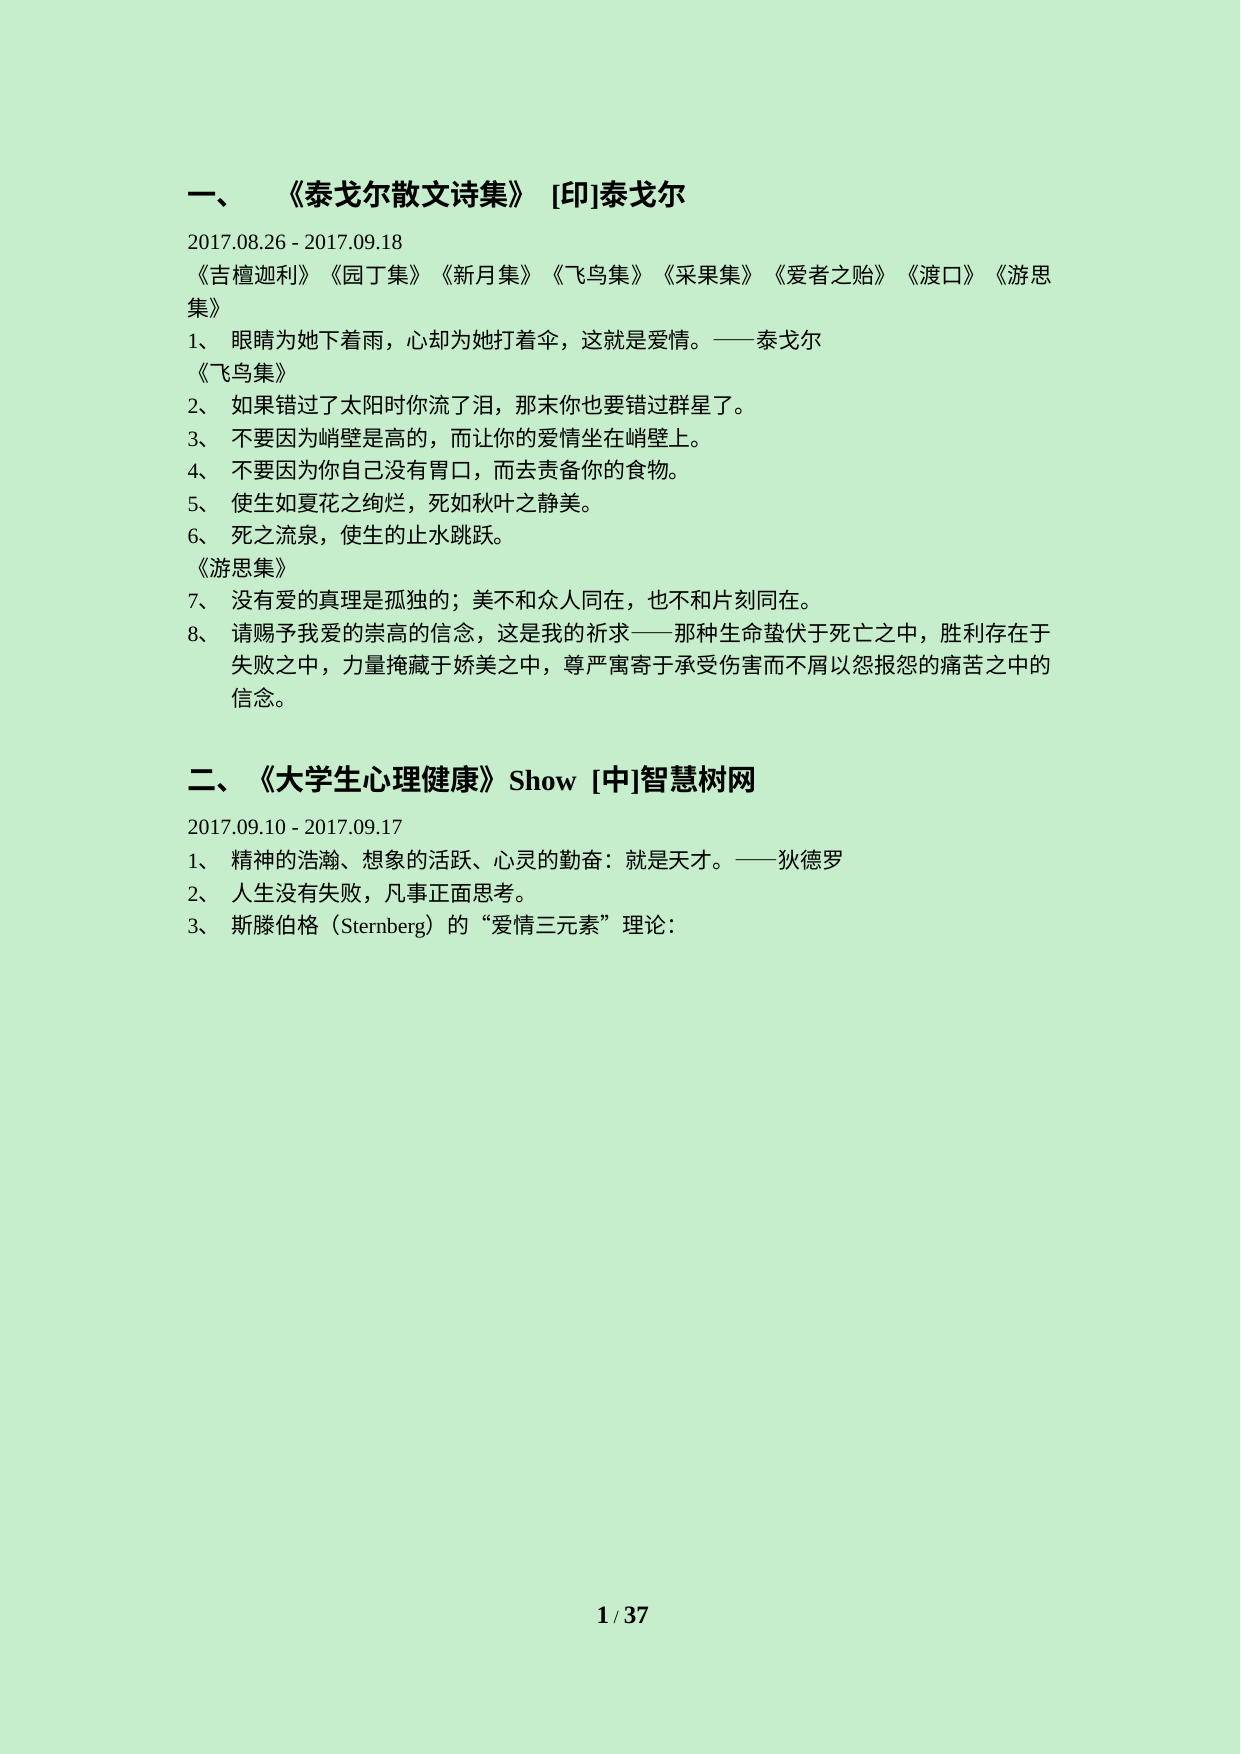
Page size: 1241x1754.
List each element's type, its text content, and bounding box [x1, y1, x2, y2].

list 不要因为你自己没有胃口，而去责备你的食物。 [187, 453, 1053, 485]
text 《游思集》 [187, 550, 1053, 583]
list 没有爱的真理是孤独的；美不和众人同在，也不和片刻同在。 [187, 583, 1053, 615]
list 如果错过了太阳时你流了泪，那末你也要错过群星了。 [187, 388, 1053, 420]
list 斯滕伯格（Sternberg）的“爱情三元素”理论： [187, 908, 1053, 940]
list 人生没有失败，凡事正面思考。 [187, 875, 1053, 908]
list 眼睛为她下着雨，心却为她打着伞，这就是爱情。——泰戈尔 [187, 323, 1053, 355]
list 请赐予我爱的崇高的信念，这是我的祈求——那种生命蛰伏于死亡之中，胜利存在于失败之中，力量掩藏于娇美之中，尊严寓寄于承受伤害而不屑以怨报怨的痛苦之中的信念。 [187, 615, 1053, 713]
list 使生如夏花之绚烂，死如秋叶之静美。 [187, 485, 1053, 518]
text 2017.09.10 - 2017.09.17 [187, 810, 1053, 843]
text 2017.08.26 - 2017.09.18 [187, 225, 1053, 258]
list 死之流泉，使生的止水跳跃。 [187, 518, 1053, 550]
text 《飞鸟集》 [187, 355, 1053, 388]
list 精神的浩瀚、想象的活跃、心灵的勤奋：就是天才。——狄德罗 [187, 843, 1053, 875]
list 《大学生心理健康》Show [中]智慧树网 [187, 745, 1053, 810]
list 不要因为峭壁是高的，而让你的爱情坐在峭壁上。 [187, 420, 1053, 453]
list 《泰戈尔散文诗集》 [印]泰戈尔 [187, 160, 1053, 225]
text 《吉檀迦利》《园丁集》《新月集》《飞鸟集》《采果集》《爱者之贻》《渡口》《游思集》 [187, 258, 1053, 323]
